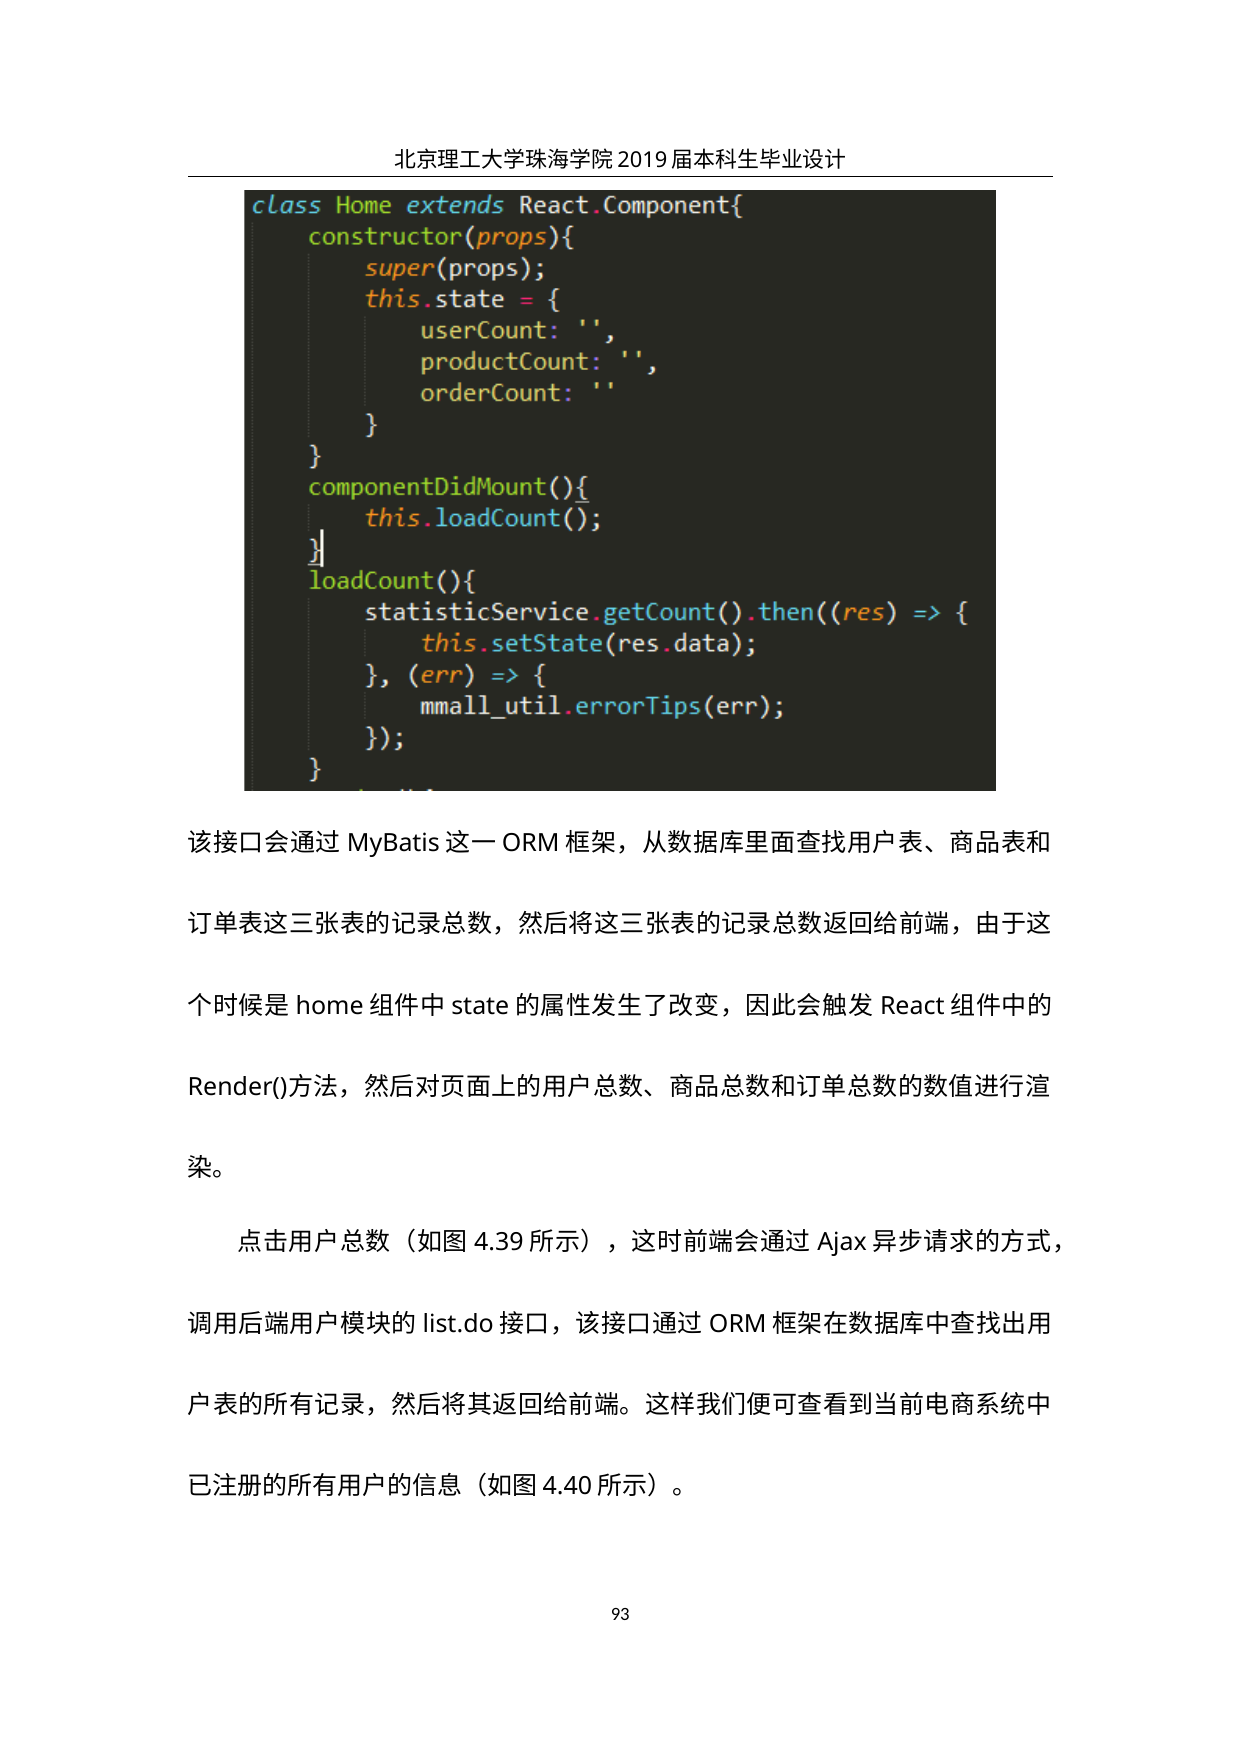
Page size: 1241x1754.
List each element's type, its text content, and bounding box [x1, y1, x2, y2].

picture [244, 190, 996, 791]
text 点击用户总数（如图4.39所示），这时前端会通过Ajax异步请求的方式，调用后端用户模块的list.do接口，该接口通过ORM框架在数据库中查找出用户表的所有记录，然后将其返回给前端。这样我们便可查看到当前电商系统中已注册的所有用户的信息（如图4.40所示）。 [187, 1207, 1053, 1516]
text 该接口会通过MyBatis这一ORM框架，从数据库里面查找用户表、商品表和订单表这三张表的记录总数，然后将这三张表的记录总数返回给前端，由于这个时候是home组件中state的属性发生了改变，因此会触发React组件中的Render()方法，然后对页面上的用户总数、商品总数和订单总数的数值进行渲染。 [187, 808, 1053, 1198]
